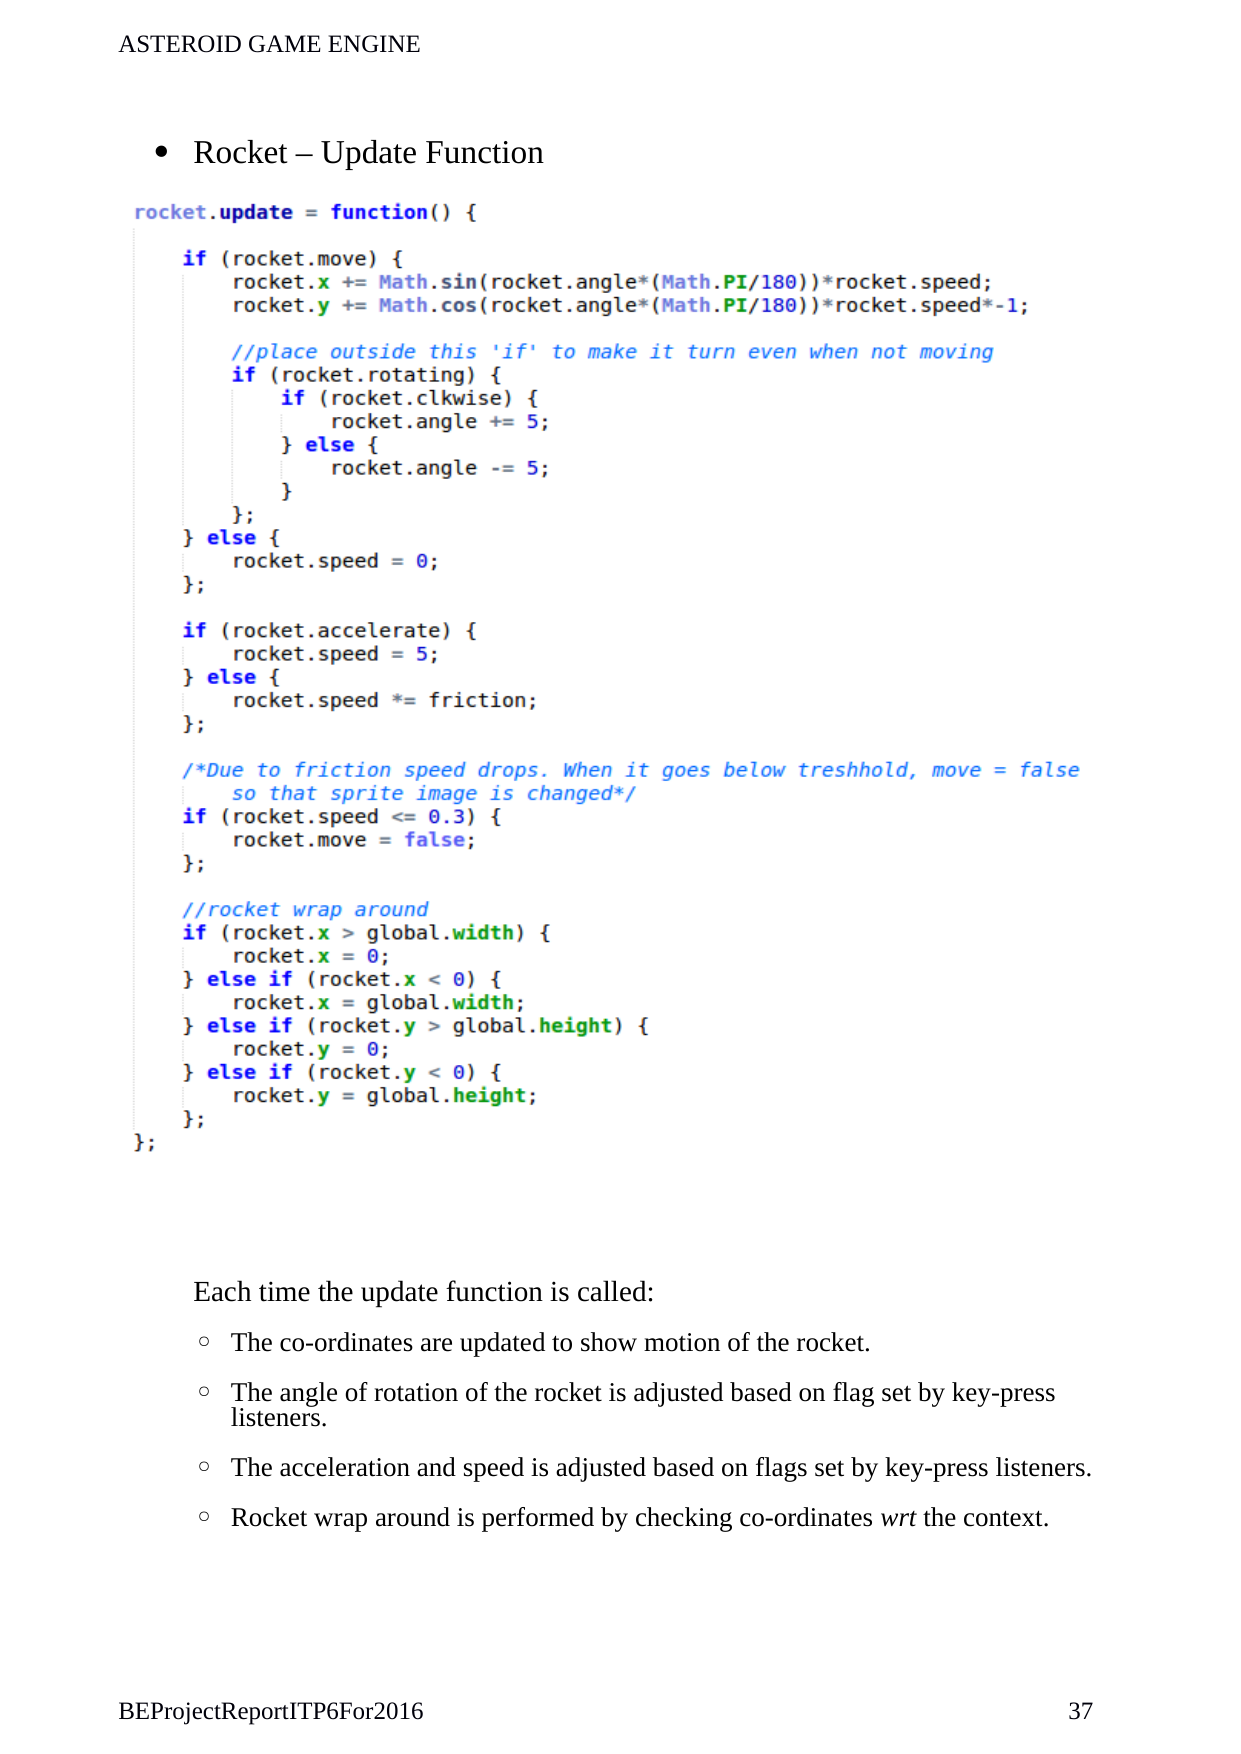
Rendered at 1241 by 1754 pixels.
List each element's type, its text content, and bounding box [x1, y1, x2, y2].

list The co-ordinates are updated to show motion of the rocket. [193, 1331, 1122, 1356]
list The angle of rotation of the rocket is adjusted based on flag set by key-press listeners. [193, 1381, 1122, 1431]
picture [121, 201, 1123, 1157]
list Rocket wrap around is performed by checking co-ordinates wrt the context. [193, 1506, 1122, 1531]
list Rocket – Update Function [156, 143, 1122, 168]
list The acceleration and speed is adjusted based on flags set by key-press listeners. [193, 1456, 1122, 1481]
list Each time the update function is called: [193, 1281, 1122, 1306]
